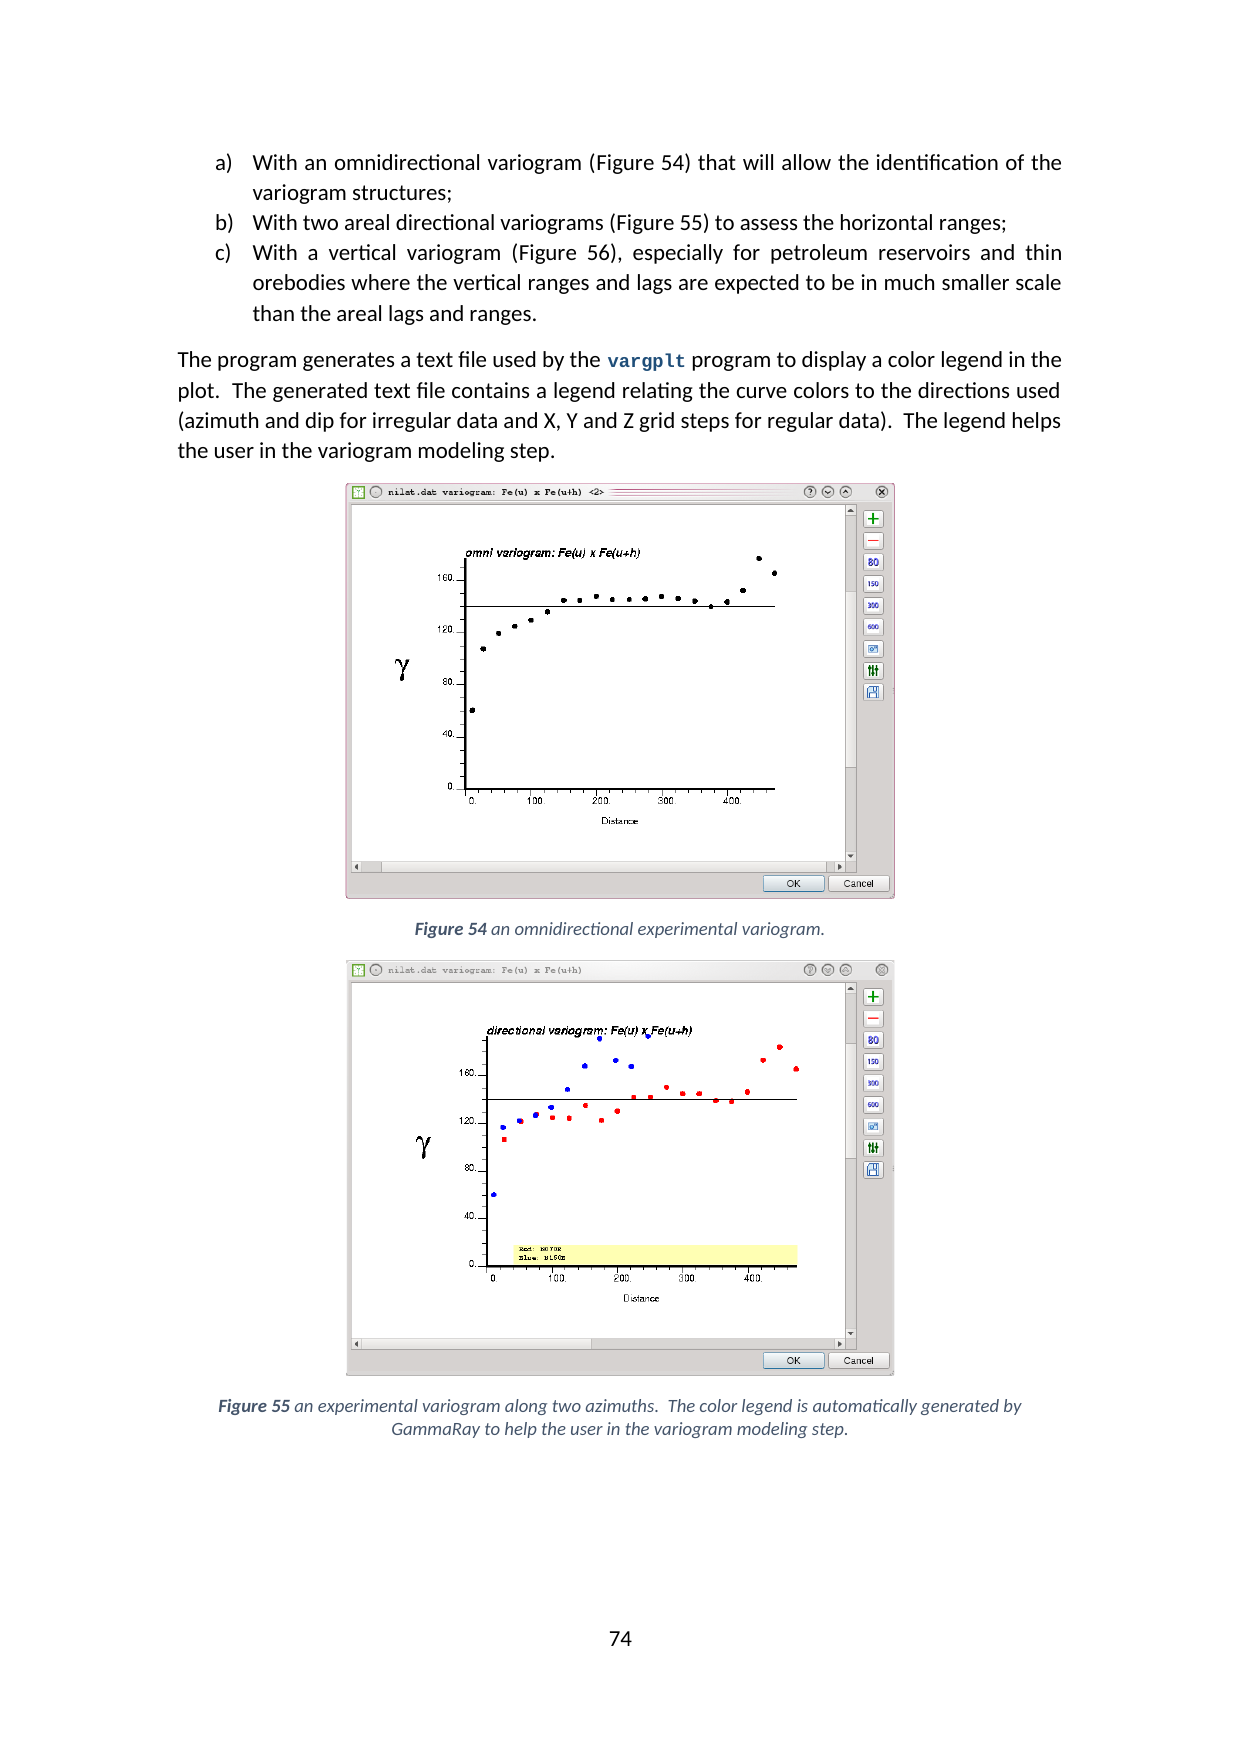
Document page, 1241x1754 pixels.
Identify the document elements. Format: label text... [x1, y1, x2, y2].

list With an omnidirectional variogram (Figure 54) that will allow the identification of the variogram structures; [215, 148, 1063, 206]
picture [346, 960, 895, 1376]
picture [345, 483, 895, 899]
text Figure 55 an experimental variogram along two azimuths. The color legend is automatically generated by GammaRay to help the user in the variogram modeling step. [177, 1394, 1063, 1440]
list With a vertical variogram (Figure 56), especially for petroleum reservoirs and thin orebodies where the vertical ranges and lags are expected to be in much smaller scale than the areal lags and ranges. [215, 238, 1063, 327]
list With two areal directional variograms (Figure 55) to assess the horizontal ranges; [215, 208, 1063, 236]
text Figure 54 an omnidirectional experimental variogram. [177, 917, 1063, 940]
text The program generates a text file used by the vargplt program to display a color legend in the plot. The generated text file contains a legend relating the curve colors to the directions used (azimuth and dip for irregular data and X, Y and Z grid steps for regular data). The legend helps the user in the variogram modeling step. [177, 346, 1063, 464]
